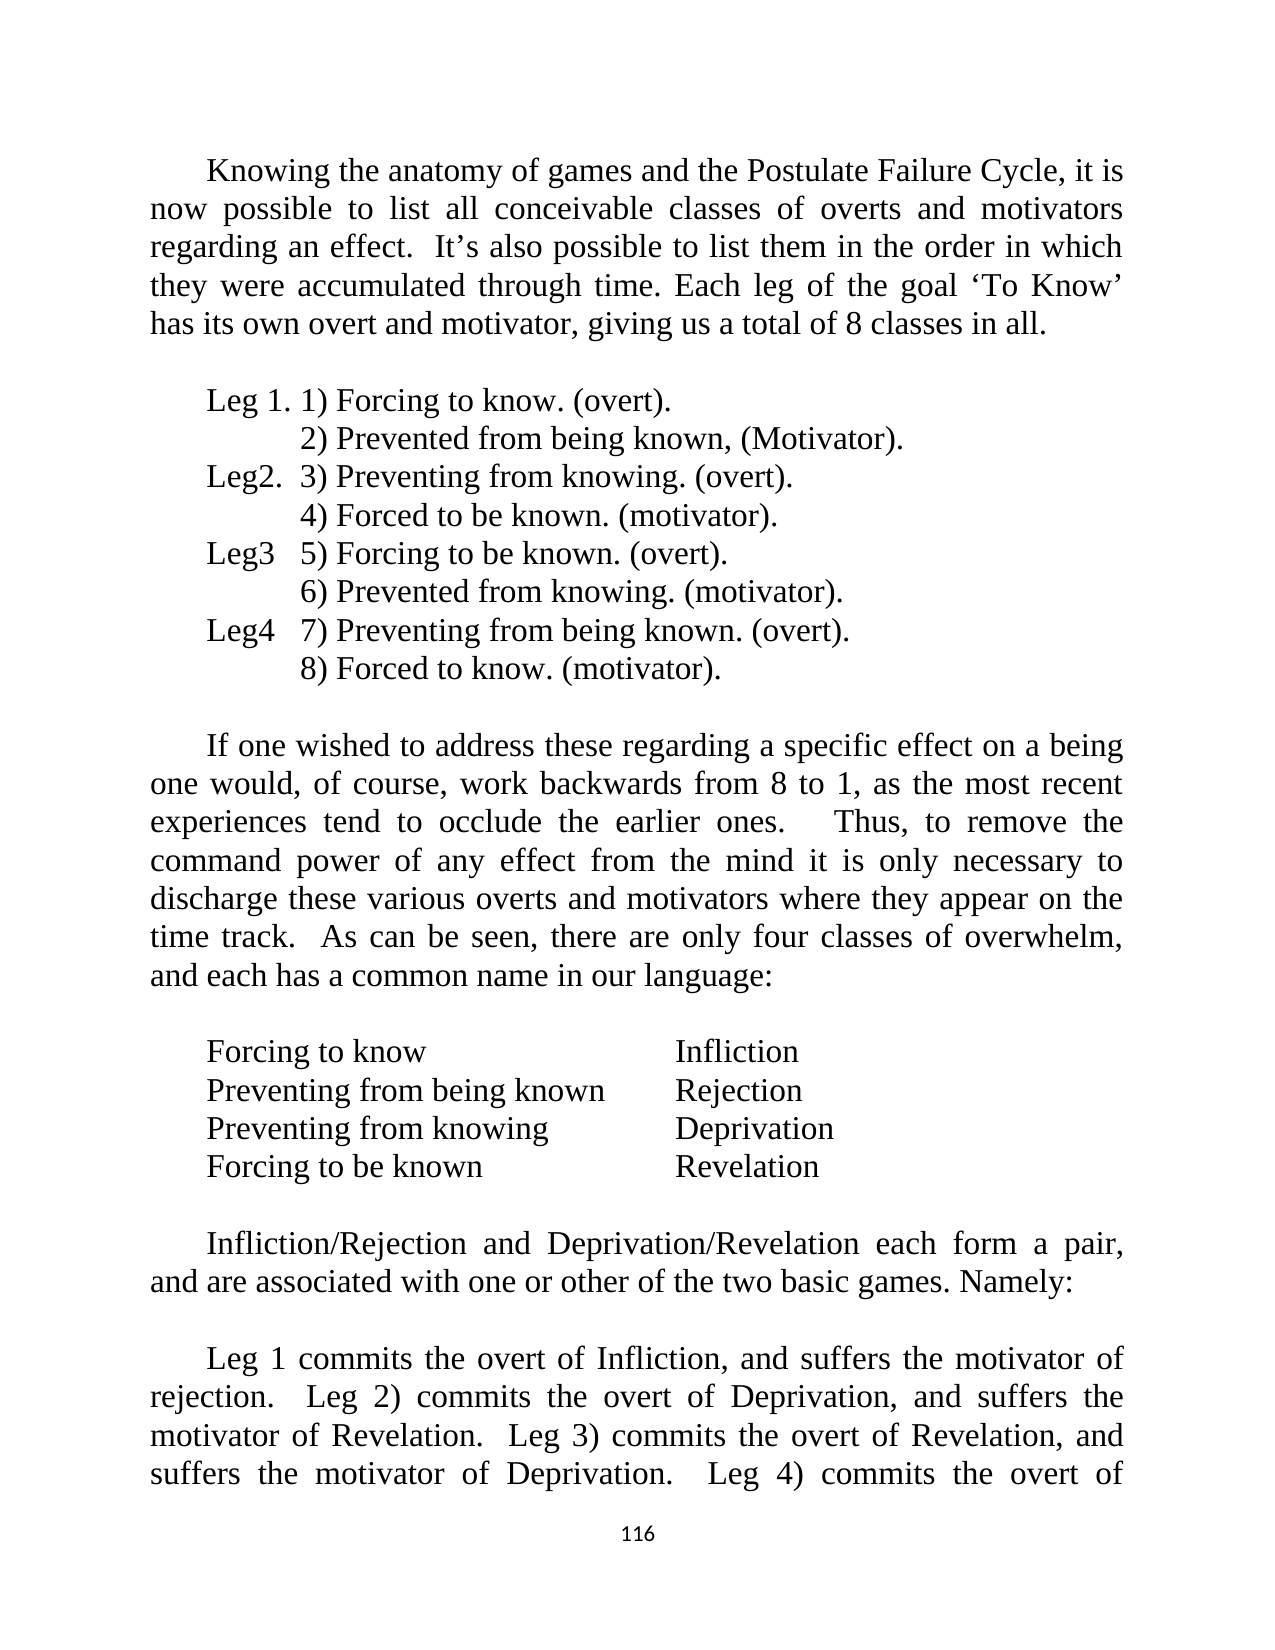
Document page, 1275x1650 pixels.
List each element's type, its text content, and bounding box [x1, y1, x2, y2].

text Leg4 7) Preventing from being known. (overt). [150, 610, 1125, 648]
text Preventing from knowing Deprivation [150, 1108, 1125, 1147]
text 2) Prevented from being known, (Motivator). [150, 418, 1125, 457]
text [150, 1338, 1125, 1492]
text Leg 1. 1) Forcing to know. (overt). [150, 380, 1125, 418]
text Forcing to be known Revelation [150, 1147, 870, 1185]
text 6) Prevented from knowing. (motivator). [150, 572, 1125, 610]
text Preventing from being known Rejection [150, 1070, 1125, 1108]
text Forcing to know Infliction [150, 1032, 1125, 1070]
text Knowing the anatomy of games and the Postulate Failure Cycle, it is now possible to list all conceivable classes of overts and motivators regarding an effect. It’s also possible to list them in the order in which they were accumulated through time. Each leg of the goal ‘To Know’ has its own overt and motivator, giving us a total of 8 classes in all. [150, 150, 1125, 342]
text Leg2. 3) Preventing from knowing. (overt). [150, 457, 1125, 495]
text If one wished to address these regarding a specific effect on a being one would, of course, work backwards from 8 to 1, as the most recent experiences tend to occlude the earlier ones. Thus, to remove the command power of any effect from the mind it is only necessary to discharge these various overts and motivators where they appear on the time track. As can be seen, there are only four classes of overwhelm, and each has a common name in our language: [150, 725, 1125, 993]
text 8) Forced to know. (motivator). [150, 648, 1125, 687]
text Leg3 5) Forcing to be known. (overt). [150, 533, 1125, 572]
text 4) Forced to be known. (motivator). [150, 495, 1125, 533]
text Infliction/Rejection and Deprivation/Revelation each form a pair, and are associated with one or other of the two basic games. Namely: [150, 1223, 1125, 1300]
